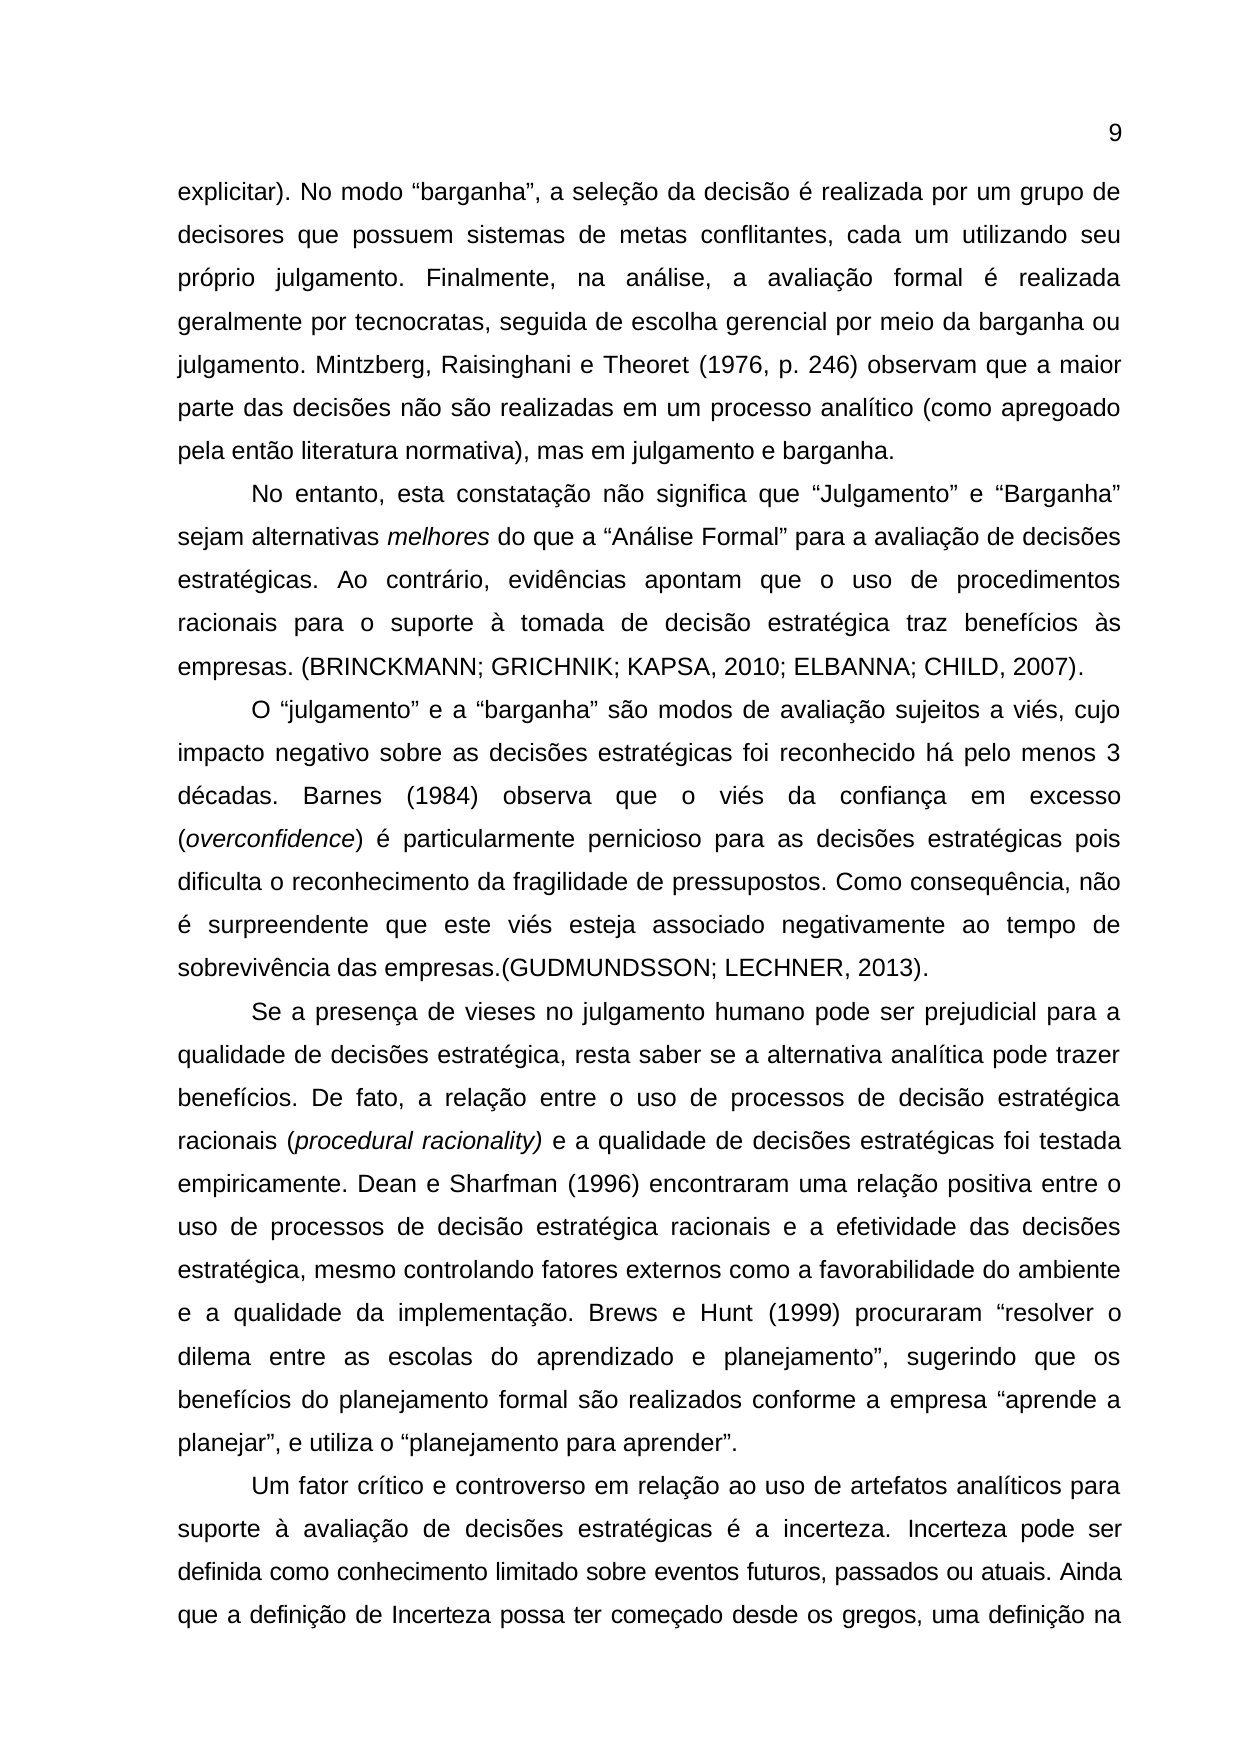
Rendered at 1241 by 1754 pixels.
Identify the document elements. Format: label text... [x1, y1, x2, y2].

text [177, 177, 1122, 465]
text O “julgamento” e a “barganha” são modos de avaliação sujeitos a viés, cujo impacto negativo sobre as decisões estratégicas foi reconhecido há pelo menos 3 décadas. Barnes (1984) observa que o viés da confiança em excesso (overconfidence) é particularmente pernicioso para as decisões estratégicas pois dificulta o reconhecimento da fragilidade de pressupostos. Como consequência, não é surpreendente que este viés esteja associado negativamente ao tempo de sobrevivência das empresas.(GUDMUNDSSON; LECHNER, 2013). [177, 695, 1122, 982]
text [177, 1471, 1122, 1629]
text Se a presença de vieses no julgamento humano pode ser prejudicial para a qualidade de decisões estratégica, resta saber se a alternativa analítica pode trazer benefícios. De fato, a relação entre o uso de processos de decisão estratégica racionais (procedural racionality) e a qualidade de decisões estratégicas foi testada empiricamente. Dean e Sharfman (1996) encontraram uma relação positiva entre o uso de processos de decisão estratégica racionais e a efetividade das decisões estratégica, mesmo controlando fatores externos como a favorabilidade do ambiente e a qualidade da implementação. Brews e Hunt (1999) procuraram “resolver o dilema entre as escolas do aprendizado e planejamento”, sugerindo que os benefícios do planejamento formal são realizados conforme a empresa “aprende a planejar”, e utiliza o “planejamento para aprender”. [177, 997, 1122, 1457]
text No entanto, esta constatação não significa que “Julgamento” e “Barganha” sejam alternativas melhores do que a “Análise Formal” para a avaliação de decisões estratégicas. Ao contrário, evidências apontam que o uso de procedimentos racionais para o suporte à tomada de decisão estratégica traz benefícios às empresas. (BRINCKMANN; GRICHNIK; KAPSA, 2010; ELBANNA; CHILD, 2007). [177, 479, 1122, 680]
